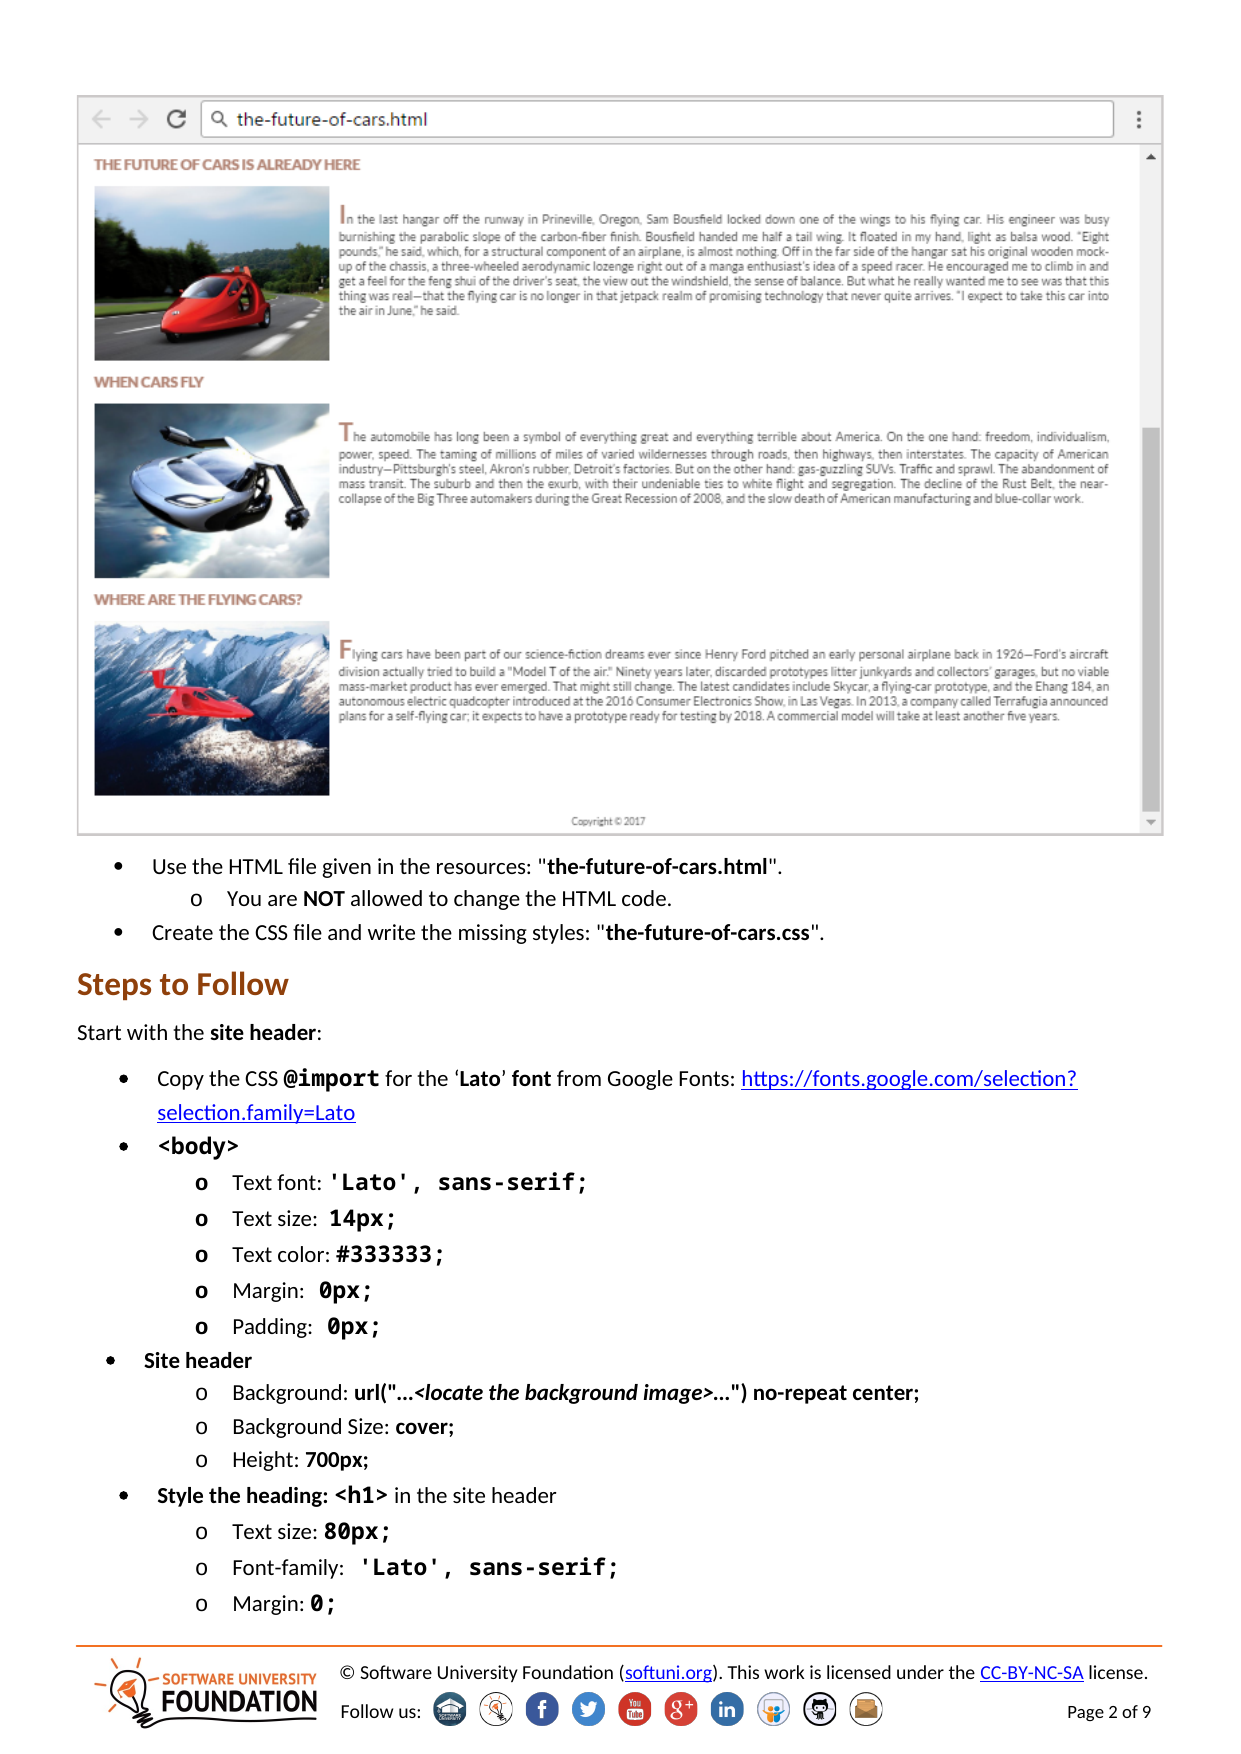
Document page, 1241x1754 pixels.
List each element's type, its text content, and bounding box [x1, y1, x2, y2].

list <body> [119, 1130, 1163, 1161]
list Copy the CSS @import for the ‘Lato’ font from Google Fonts: https://fonts.google.com/selection?selection.family=Lato [119, 1062, 1163, 1126]
list Text size: 80px; [194, 1515, 1163, 1546]
picture [76, 95, 1164, 836]
list You are NOT allowed to change the HTML code. [189, 884, 1163, 913]
list Text color: #333333; [194, 1238, 1163, 1269]
picture [849, 1692, 883, 1726]
picture [803, 1692, 837, 1726]
picture [433, 1692, 467, 1726]
list Height: 700px; [194, 1445, 1163, 1474]
picture [93, 1656, 317, 1729]
list Use the HTML file given in the resources: "the-future-of-cars.html". [114, 852, 1163, 880]
picture [710, 1692, 744, 1726]
picture [525, 1692, 559, 1726]
picture [664, 1692, 698, 1726]
list Padding: 0px; [194, 1310, 1163, 1341]
list Margin: 0; [194, 1587, 1163, 1618]
list Text font: 'Lato', sans-serif; [194, 1166, 1163, 1197]
list Create the CSS file and write the missing styles: "the-future-of-cars.css". [114, 918, 1163, 946]
subtitle Steps to Follow [77, 963, 1163, 1003]
list Background: url("…<locate the background image>…") no-repeat center; [194, 1378, 1163, 1407]
list Style the heading: <h1> in the site header [119, 1479, 1163, 1510]
picture [757, 1692, 790, 1726]
list Background Size: cover; [194, 1412, 1163, 1441]
text Start with the site header: [77, 1018, 1163, 1046]
picture [572, 1692, 605, 1726]
list Text size: 14px; [194, 1202, 1163, 1233]
picture [618, 1692, 652, 1726]
list Site header [106, 1346, 1163, 1374]
list Font-family: 'Lato', sans-serif; [194, 1551, 1163, 1582]
list Margin: 0px; [194, 1274, 1163, 1305]
picture [479, 1692, 513, 1726]
